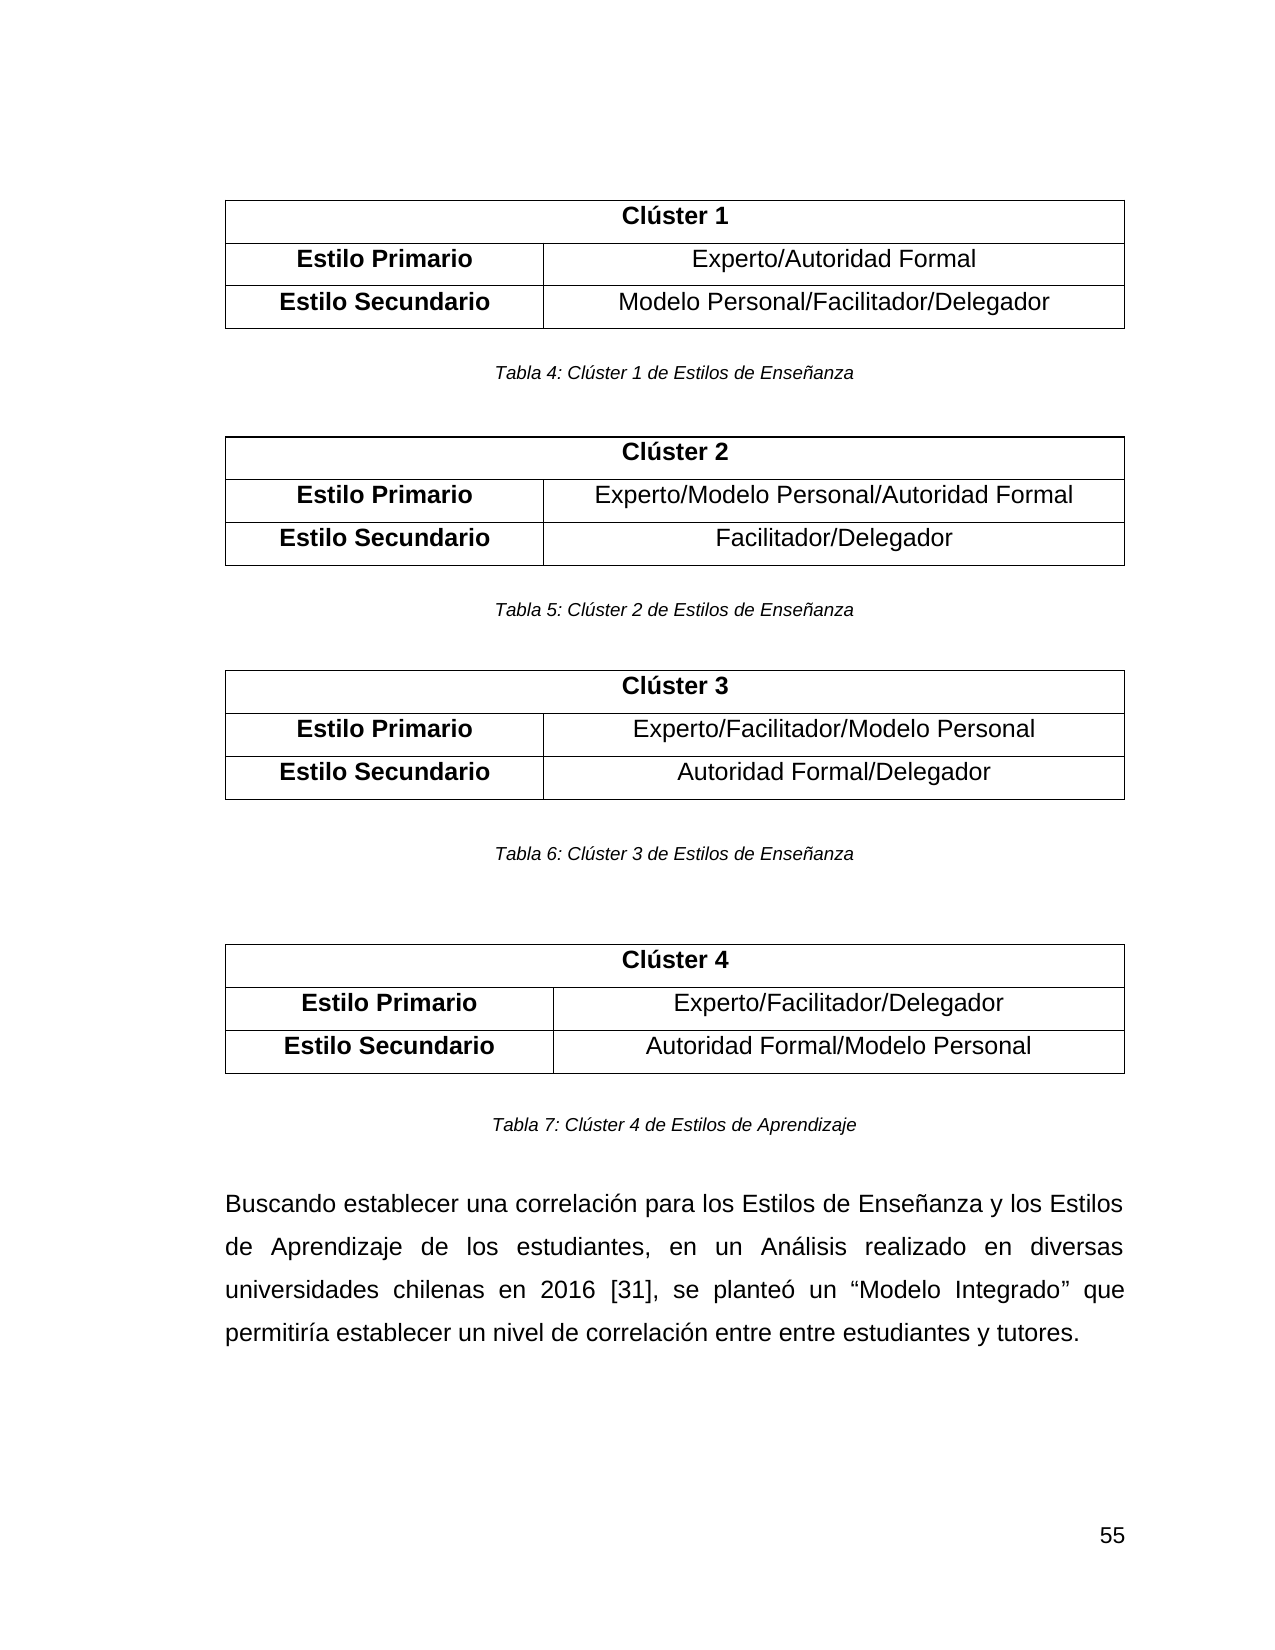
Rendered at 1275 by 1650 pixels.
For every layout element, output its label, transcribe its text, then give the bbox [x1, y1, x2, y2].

table_cell Estilo Primario [226, 714, 543, 756]
table_cell Facilitador/Delegador [544, 523, 1124, 565]
table_cell Estilo Secundario [226, 523, 543, 565]
text Tabla 4: Clúster 1 de Estilos de Enseñanza [225, 362, 1125, 383]
text Tabla 7: Clúster 4 de Estilos de Aprendizaje [225, 1113, 1125, 1135]
table_header Clúster 1 [226, 201, 1124, 242]
text Buscando establecer una correlación para los Estilos de Enseñanza y los Estilos de Aprendizaje de los estudiantes, en un Análisis realizado en diversas universidades chilenas en 2016 , se planteó un “Modelo Integrado” que permitiría establecer un nivel de correlación entre entre estudiantes y tutores. [225, 1189, 1125, 1347]
text Tabla 5: Clúster 2 de Estilos de Enseñanza [225, 598, 1125, 620]
table_cell Autoridad Formal/Delegador [544, 757, 1124, 799]
table_cell Estilo Primario [226, 480, 543, 522]
table_cell Experto/Facilitador/Modelo Personal [544, 714, 1124, 756]
table_cell Estilo Primario [226, 244, 543, 285]
table_cell Modelo Personal/Facilitador/Delegador [544, 286, 1124, 328]
table_cell Estilo Secundario [226, 1031, 553, 1073]
table_cell Experto/Facilitador/Delegador [554, 988, 1124, 1030]
table_cell Experto/Autoridad Formal [544, 244, 1124, 285]
table_header Clúster 3 [226, 671, 1124, 713]
text Tabla 6: Clúster 3 de Estilos de Enseñanza [225, 843, 1125, 865]
table_cell Estilo Secundario [226, 286, 543, 328]
table_header Clúster 4 [226, 945, 1124, 987]
table_cell Estilo Primario [226, 988, 553, 1030]
table_header Clúster 2 [226, 438, 1124, 479]
table_cell Autoridad Formal/Modelo Personal [554, 1031, 1124, 1073]
table_cell Experto/Modelo Personal/Autoridad Formal [544, 480, 1124, 522]
table_cell Estilo Secundario [226, 757, 543, 799]
